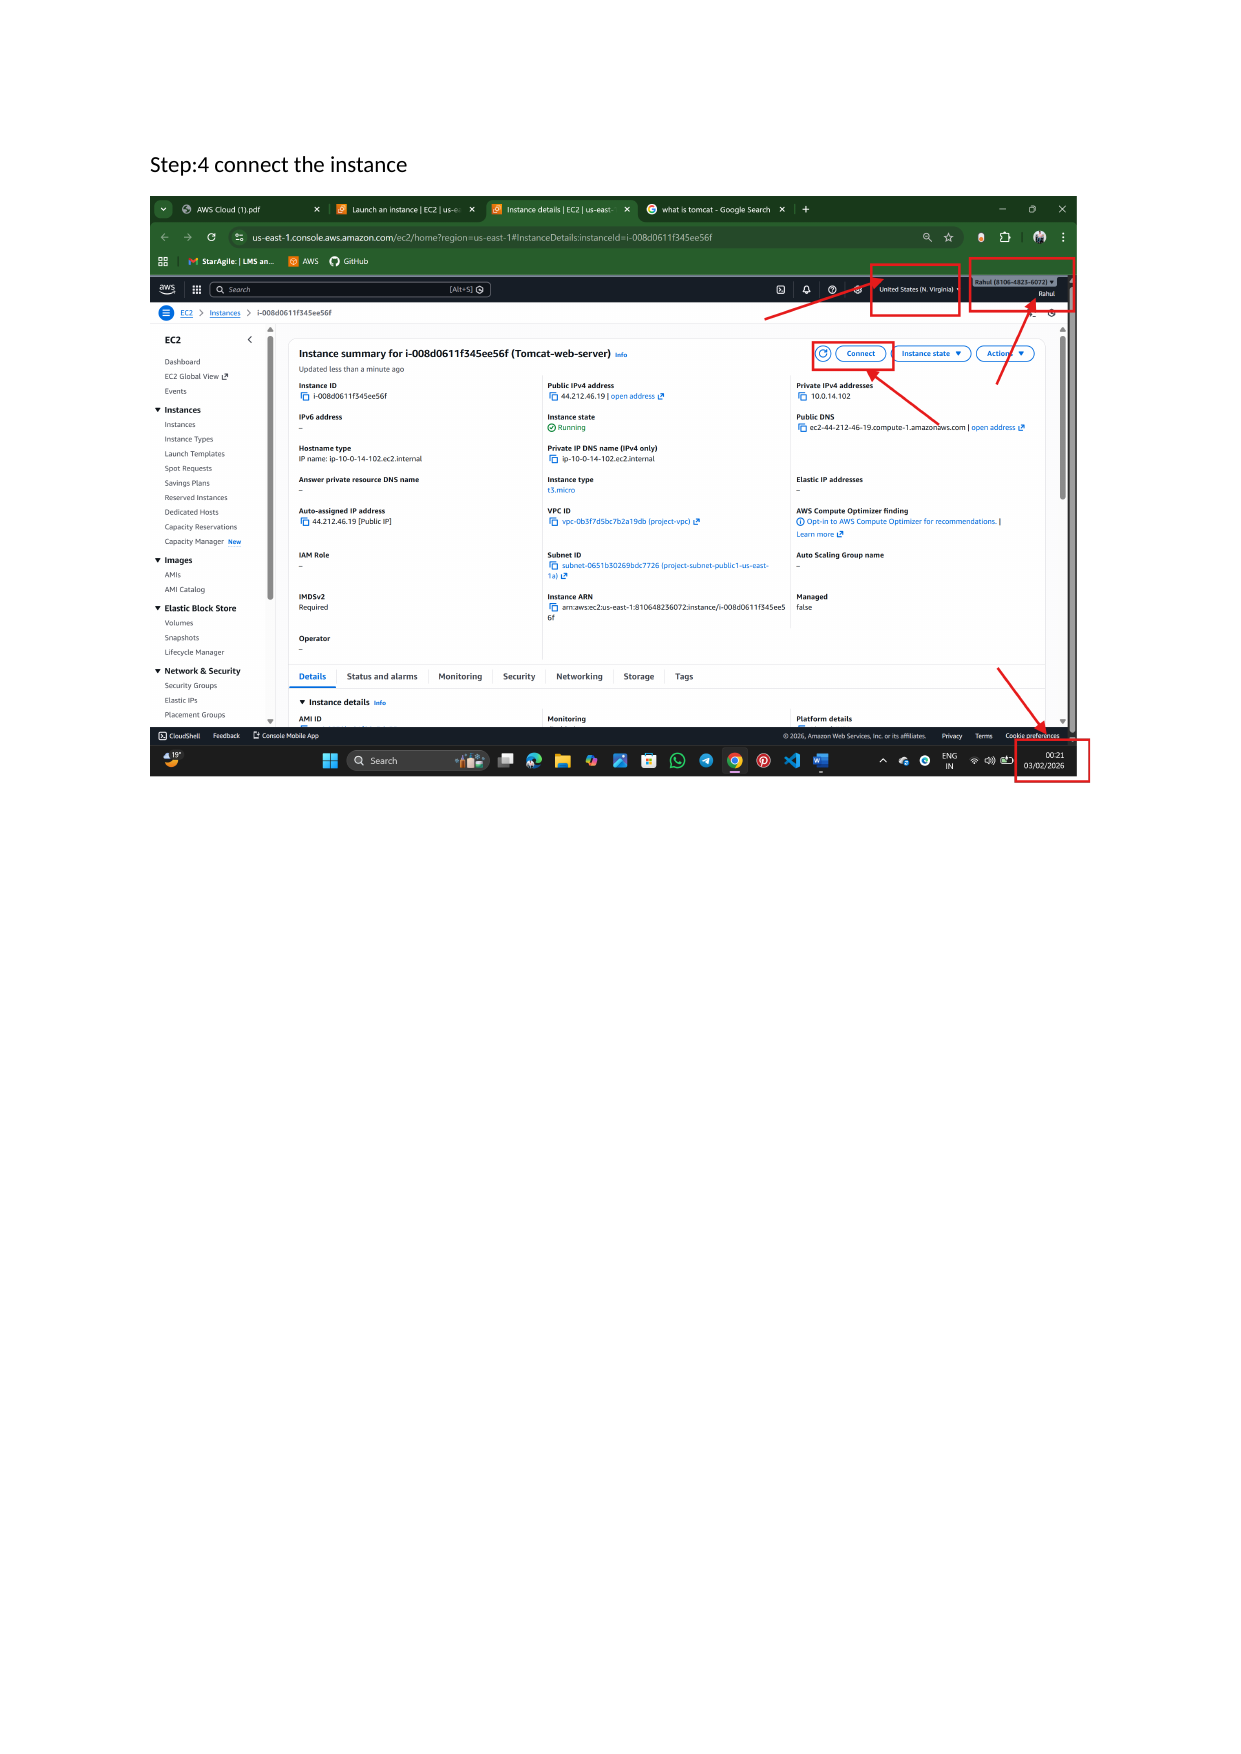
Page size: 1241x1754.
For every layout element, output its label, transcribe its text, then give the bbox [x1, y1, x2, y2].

picture [150, 196, 1091, 783]
text Step:4 connect the instance [150, 150, 1090, 178]
